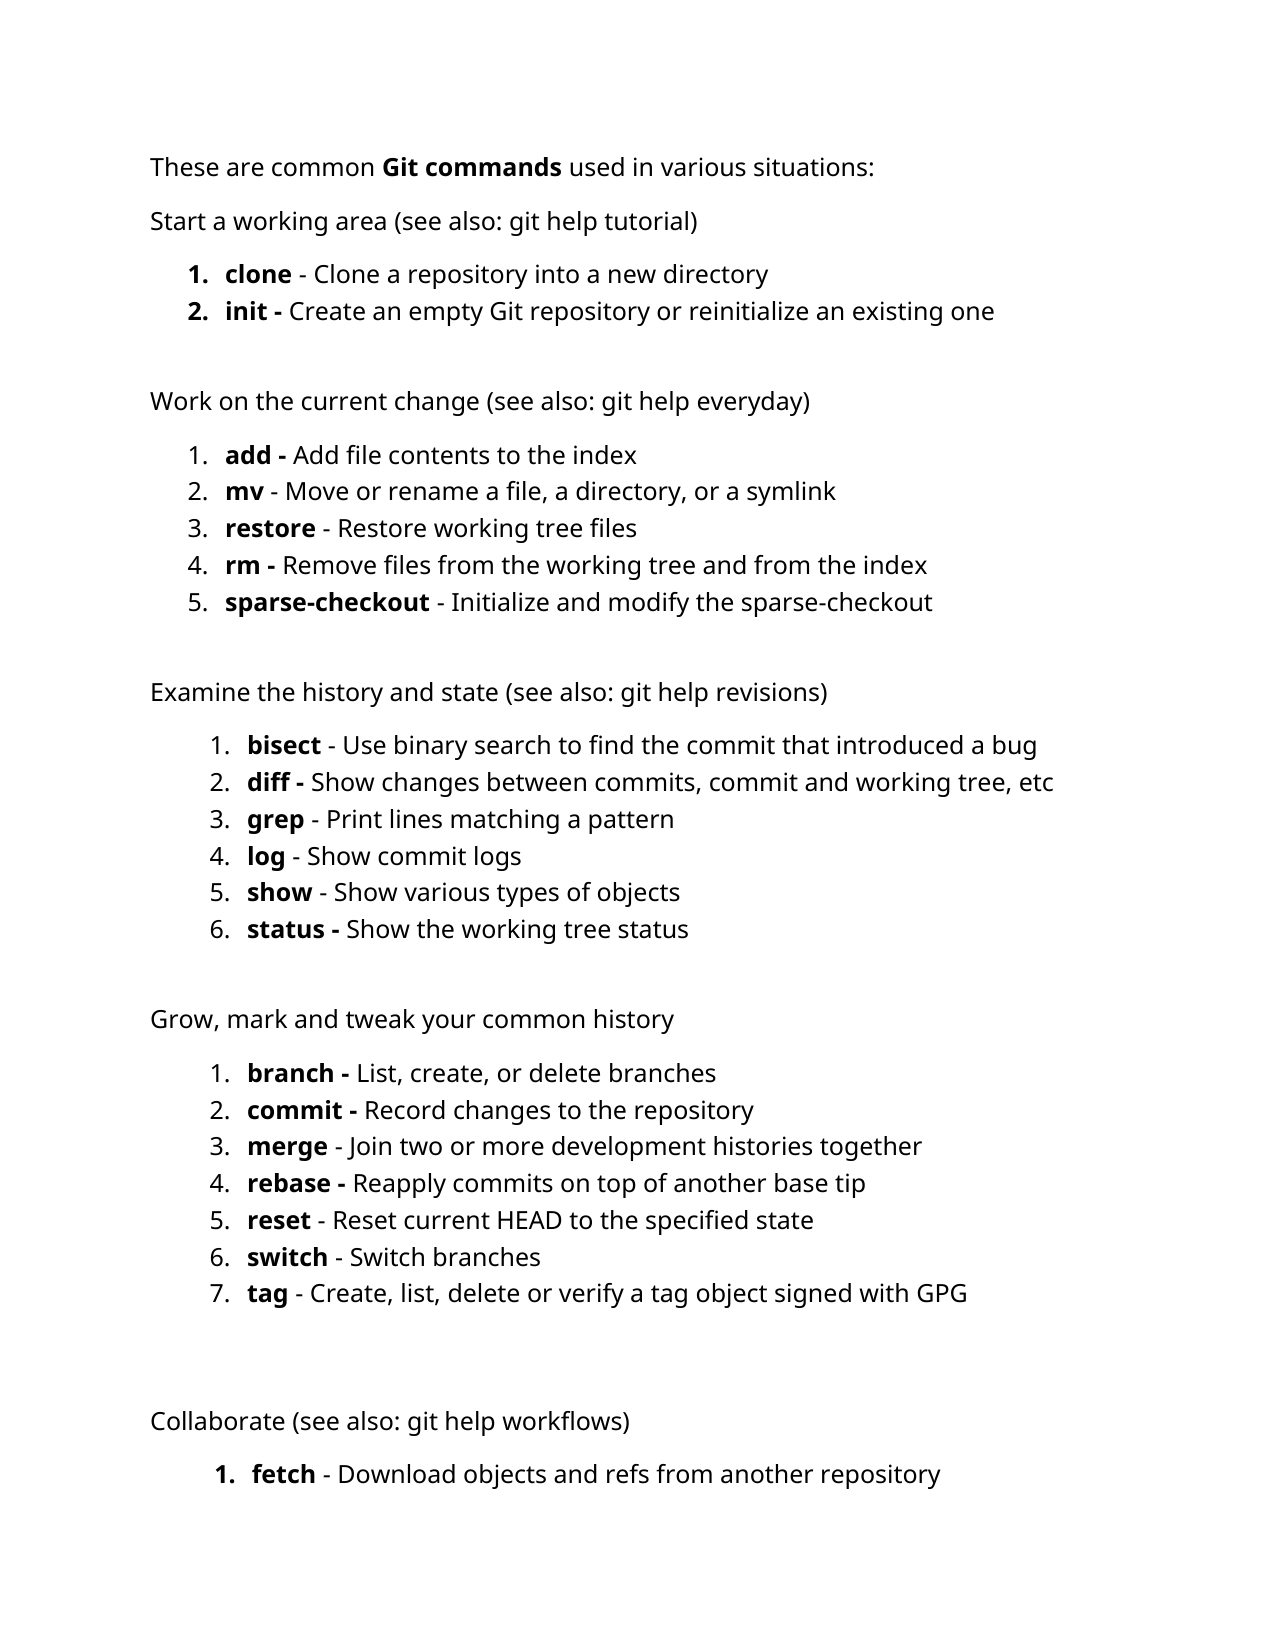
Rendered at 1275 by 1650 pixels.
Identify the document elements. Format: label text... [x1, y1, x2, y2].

list commit - Record changes to the repository [209, 1092, 1125, 1126]
list sparse-checkout - Initialize and modify the sparse-checkout [187, 584, 1125, 618]
list show - Show various types of objects [209, 875, 1125, 909]
list rebase - Reapply commits on top of another base tip [209, 1166, 1125, 1200]
text Grow, mark and tweak your common history [150, 1002, 1125, 1036]
list restore - Restore working tree files [187, 511, 1125, 545]
list fetch - Download objects and refs from another repository [214, 1457, 1125, 1491]
list mv - Move or rename a file, a directory, or a symlink [187, 474, 1125, 508]
list diff - Show changes between commits, commit and working tree, etc [209, 765, 1125, 799]
list reset - Reset current HEAD to the specified state [209, 1203, 1125, 1237]
list status - Show the working tree status [209, 912, 1125, 946]
text These are common Git commands used in various situations: [150, 150, 1125, 184]
list log - Show commit logs [209, 838, 1125, 872]
text Collaborate (see also: git help workflows) [150, 1403, 1125, 1437]
text Work on the current change (see also: git help everyday) [150, 384, 1125, 418]
list clone - Clone a repository into a new directory [187, 257, 1125, 291]
list merge - Join two or more development histories together [209, 1129, 1125, 1163]
list rm - Remove files from the working tree and from the index [187, 548, 1125, 582]
text Examine the history and state (see also: git help revisions) [150, 674, 1125, 709]
text Start a working area (see also: git help tutorial) [150, 203, 1125, 237]
list add - Add file contents to the index [187, 437, 1125, 471]
list switch - Switch branches [209, 1239, 1125, 1273]
list bisect - Use binary search to find the commit that introduced a bug [209, 728, 1125, 762]
list init - Create an empty Git repository or reinitialize an existing one [187, 294, 1125, 328]
list grep - Print lines matching a pattern [209, 802, 1125, 836]
list tag - Create, list, delete or verify a tag object signed with GPG [209, 1276, 1125, 1310]
list branch - List, create, or delete branches [209, 1056, 1125, 1089]
